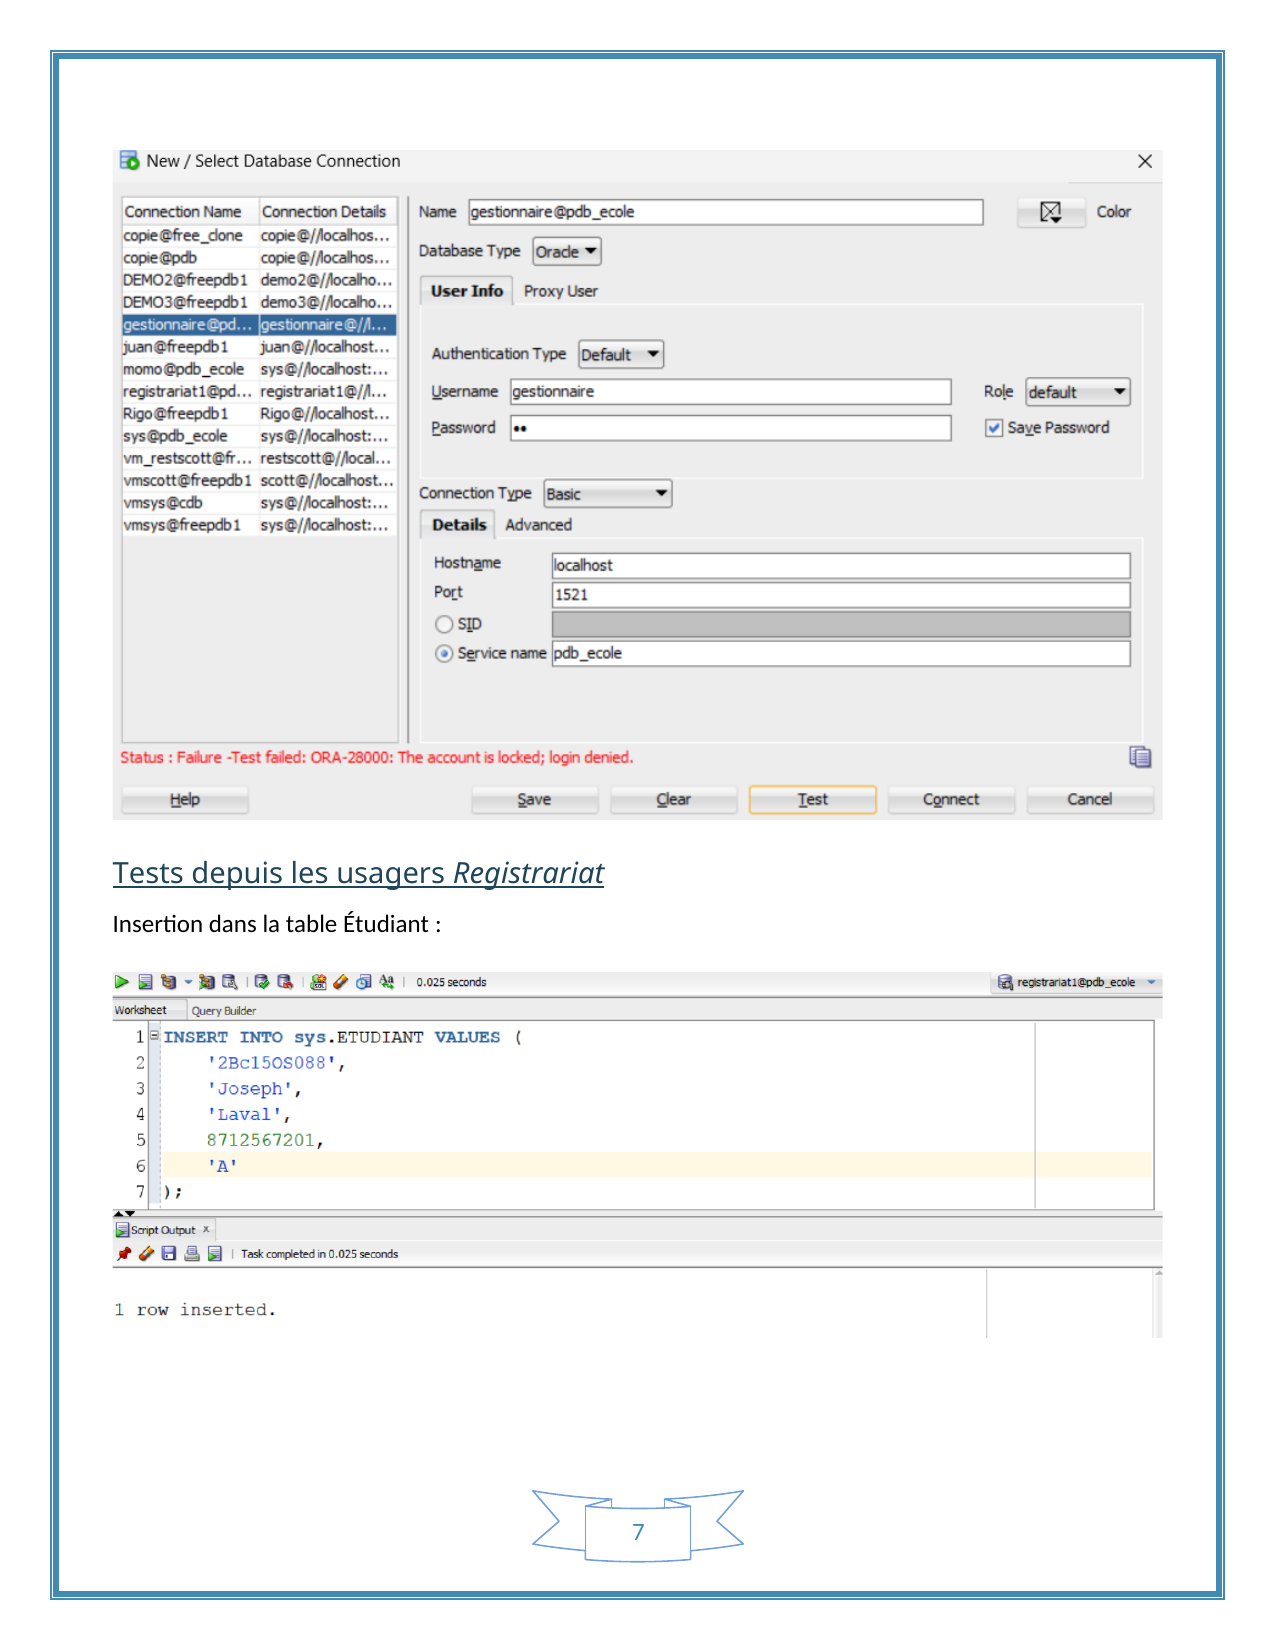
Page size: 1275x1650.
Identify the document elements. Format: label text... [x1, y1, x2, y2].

text Insertion dans la table Étudiant : [112, 908, 1162, 939]
subtitle Tests depuis les usagers Registrariat [112, 853, 1162, 892]
picture [112, 150, 1163, 820]
picture [112, 972, 1163, 1338]
